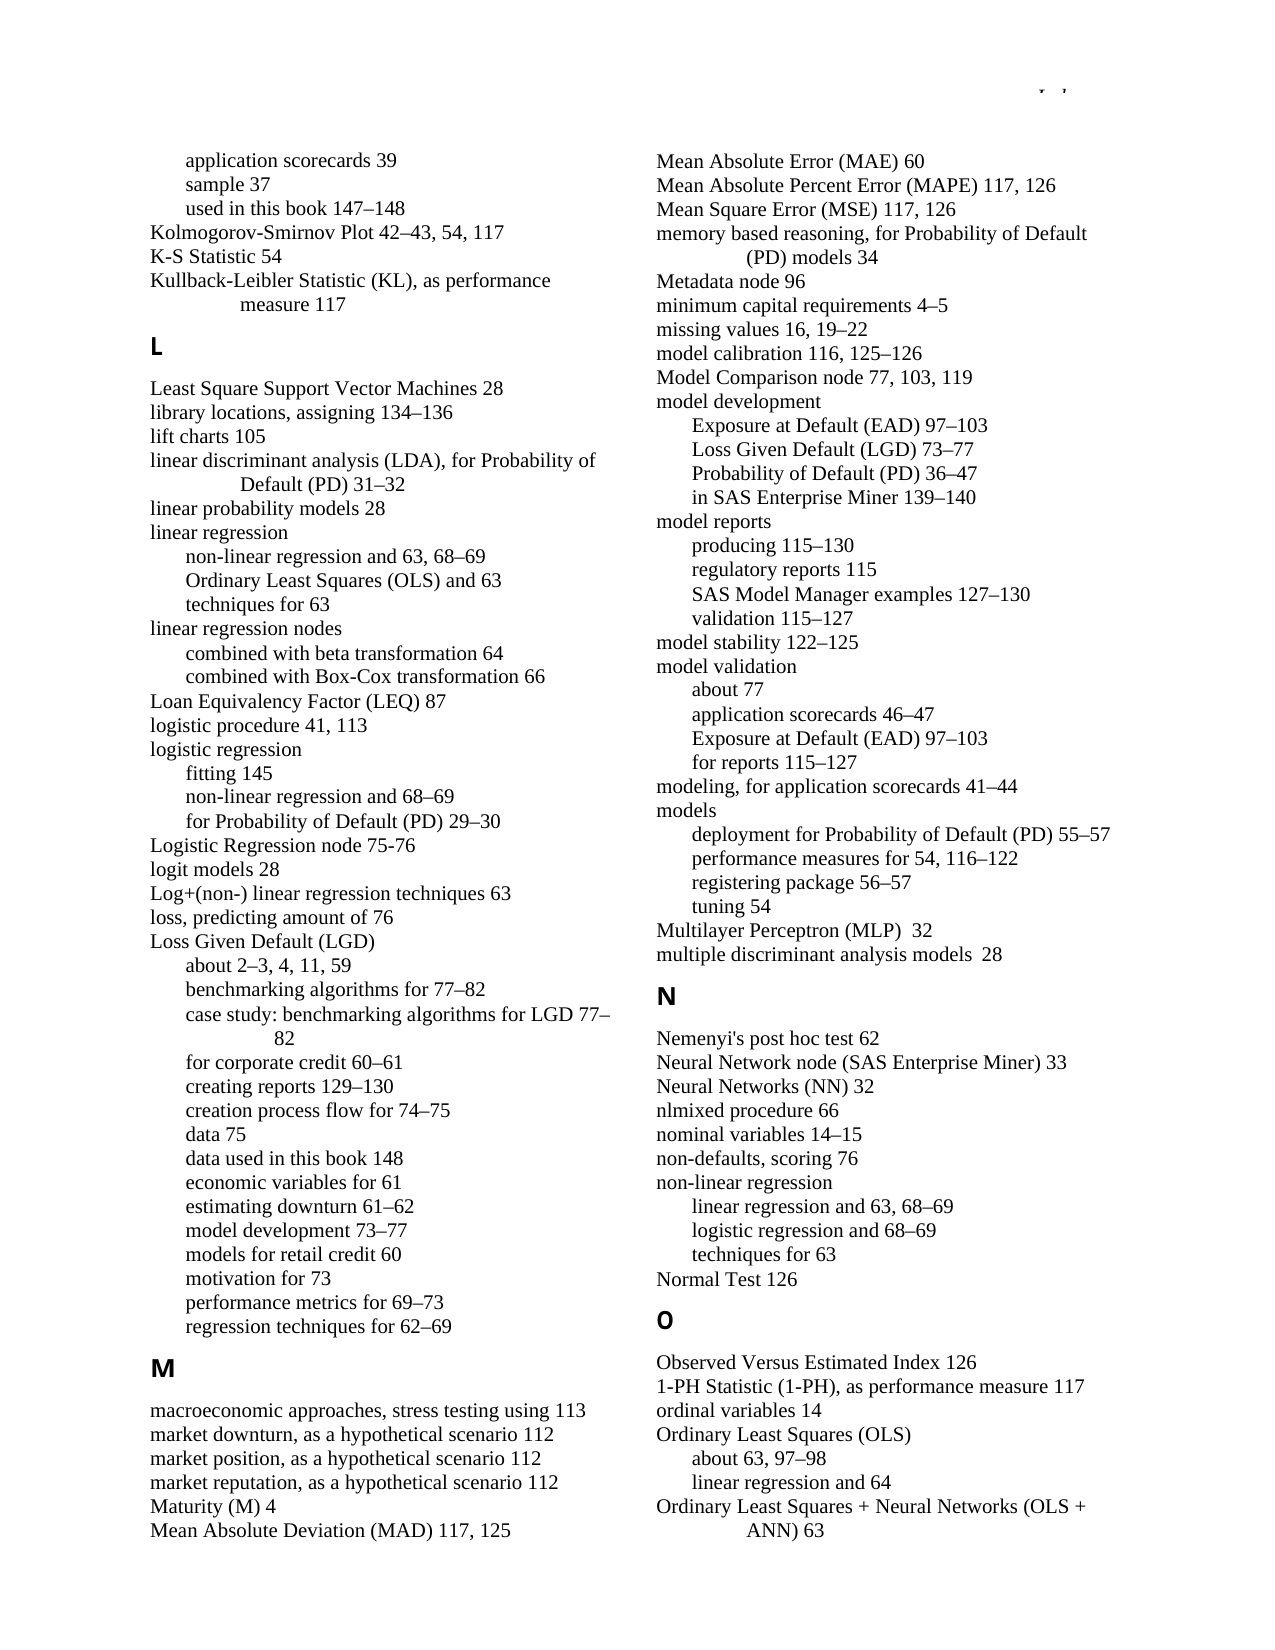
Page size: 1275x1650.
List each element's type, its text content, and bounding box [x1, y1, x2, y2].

text data used in this book 148 economic variables for 61 estimating downturn 61–62 [185, 1146, 431, 1218]
text logit models 28 [150, 857, 615, 881]
text logistic regression fitting 145 [150, 737, 304, 785]
text linear probability models 28 linear regression [150, 496, 431, 544]
text non-linear regression and 68–69 [185, 785, 615, 809]
text case study: benchmarking algorithms for LGD 77– 82 [185, 1001, 615, 1049]
text producing 115–130 [692, 533, 1223, 557]
text Kullback-Leibler Statistic (KL), as performance measure 117 [150, 268, 553, 316]
text Multilayer Perceptron (MLP) 32 multiple discriminant analysis models 28 [656, 918, 1004, 966]
subtitle O [656, 1303, 1223, 1337]
subtitle N [656, 979, 1223, 1013]
text non-defaults, scoring 76 non-linear regression [656, 1146, 864, 1194]
text Ordinary Least Squares + Neural Networks (OLS + ANN) 63 [656, 1494, 1136, 1542]
text modeling, for application scorecards 41–44 models [656, 774, 1076, 822]
text tuning 54 [692, 894, 1223, 918]
text Nemenyi's post hoc test 62 [656, 1026, 1223, 1050]
text Mean Absolute Error (MAE) 60 [656, 148, 1223, 173]
text for Probability of Default (PD) 29–30 Logistic Regression node 75-76 [150, 809, 510, 857]
text Loss Given Default (LGD) about 2–3, 4, 11, 59 [150, 929, 377, 977]
text Log+(non-) linear regression techniques 63 loss, predicting amount of 76 [150, 881, 547, 929]
text Mean Absolute Percent Error (MAPE) 117, 126 Mean Square Error (MSE) 117, 126 [656, 173, 1089, 221]
text benchmarking algorithms for 77–82 [185, 977, 615, 1001]
subtitle L [150, 329, 615, 363]
text model reports [656, 509, 1223, 533]
text lift charts 105 [150, 424, 615, 448]
text regulatory reports 115 [692, 557, 1223, 581]
text non-linear regression and 63, 68–69 Ordinary Least Squares (OLS) and 63 techniques for 63 [185, 544, 510, 616]
text model development 73–77 models for retail credit 60 motivation for 73 [185, 1218, 431, 1290]
text application scorecards 39 [185, 148, 615, 172]
text linear regression nodes [150, 617, 615, 640]
text nlmixed procedure 66 [656, 1098, 1223, 1122]
text sample 37 [185, 172, 615, 196]
text Mean Absolute Deviation (MAD) 117, 125 [150, 1518, 615, 1542]
text deployment for Probability of Default (PD) 55–57 performance measures for 54, 116–122 [692, 822, 1136, 870]
text about 77 [692, 678, 1223, 702]
text memory based reasoning, for Probability of Default (PD) models 34 [656, 221, 1089, 269]
text Metadata node 96 [656, 269, 1223, 293]
subtitle M [150, 1351, 615, 1385]
text Normal Test 126 [656, 1266, 1223, 1291]
text nominal variables 14–15 [656, 1122, 1223, 1146]
text combined with beta transformation 64 combined with Box-Cox transformation 66 [185, 640, 553, 688]
text macroeconomic approaches, stress testing using 113 market downturn, as a hypothetical scenario 112 market position, as a hypothetical scenario 112 market reputation, as a hypothetical scenario 112 Maturity (M) 4 [150, 1398, 597, 1518]
text model calibration 116, 125–126 [656, 341, 1223, 365]
text Exposure at Default (EAD) 97–103 Loss Given Default (LGD) 73–77 Probability of Default (PD) 36–47 in SAS Enterprise Miner 139–140 [692, 413, 993, 509]
text SAS Model Manager examples 127–130 validation 115–127 [692, 581, 1089, 629]
text Observed Versus Estimated Index 126 [656, 1350, 1223, 1374]
text model stability 122–125 model validation [656, 630, 864, 678]
text for corporate credit 60–61 creating reports 129–130 creation process flow for 74–75 data 75 [185, 1049, 459, 1146]
text 1-PH Statistic (1-PH), as performance measure 117 ordinal variables 14 [656, 1374, 1089, 1422]
text Ordinary Least Squares (OLS) about 63, 97–98 [656, 1422, 913, 1470]
text Model Comparison node 77, 103, 119 model development [656, 365, 993, 413]
text linear discriminant analysis (LDA), for Probability of Default (PD) 31–32 [150, 448, 598, 496]
text linear regression and 63, 68–69 logistic regression and 68–69 techniques for 63 [692, 1194, 993, 1266]
text minimum capital requirements 4–5 missing values 16, 19–22 [656, 293, 993, 341]
text registering package 56–57 [692, 870, 1223, 894]
text linear regression and 64 [692, 1470, 1223, 1494]
text used in this book 147–148 Kolmogorov-Smirnov Plot 42–43, 54, 117 [150, 196, 510, 244]
text Neural Network node (SAS Enterprise Miner) 33 Neural Networks (NN) 32 [656, 1050, 1089, 1098]
text K-S Statistic 54 [150, 244, 615, 268]
text performance metrics for 69–73 regression techniques for 62–69 [185, 1290, 510, 1338]
text application scorecards 46–47 Exposure at Default (EAD) 97–103 for reports 115–127 [692, 702, 993, 774]
text Loan Equivalency Factor (LEQ) 87 logistic procedure 41, 113 [150, 688, 459, 737]
text Least Square Support Vector Machines 28 library locations, assigning 134–136 [150, 376, 510, 424]
